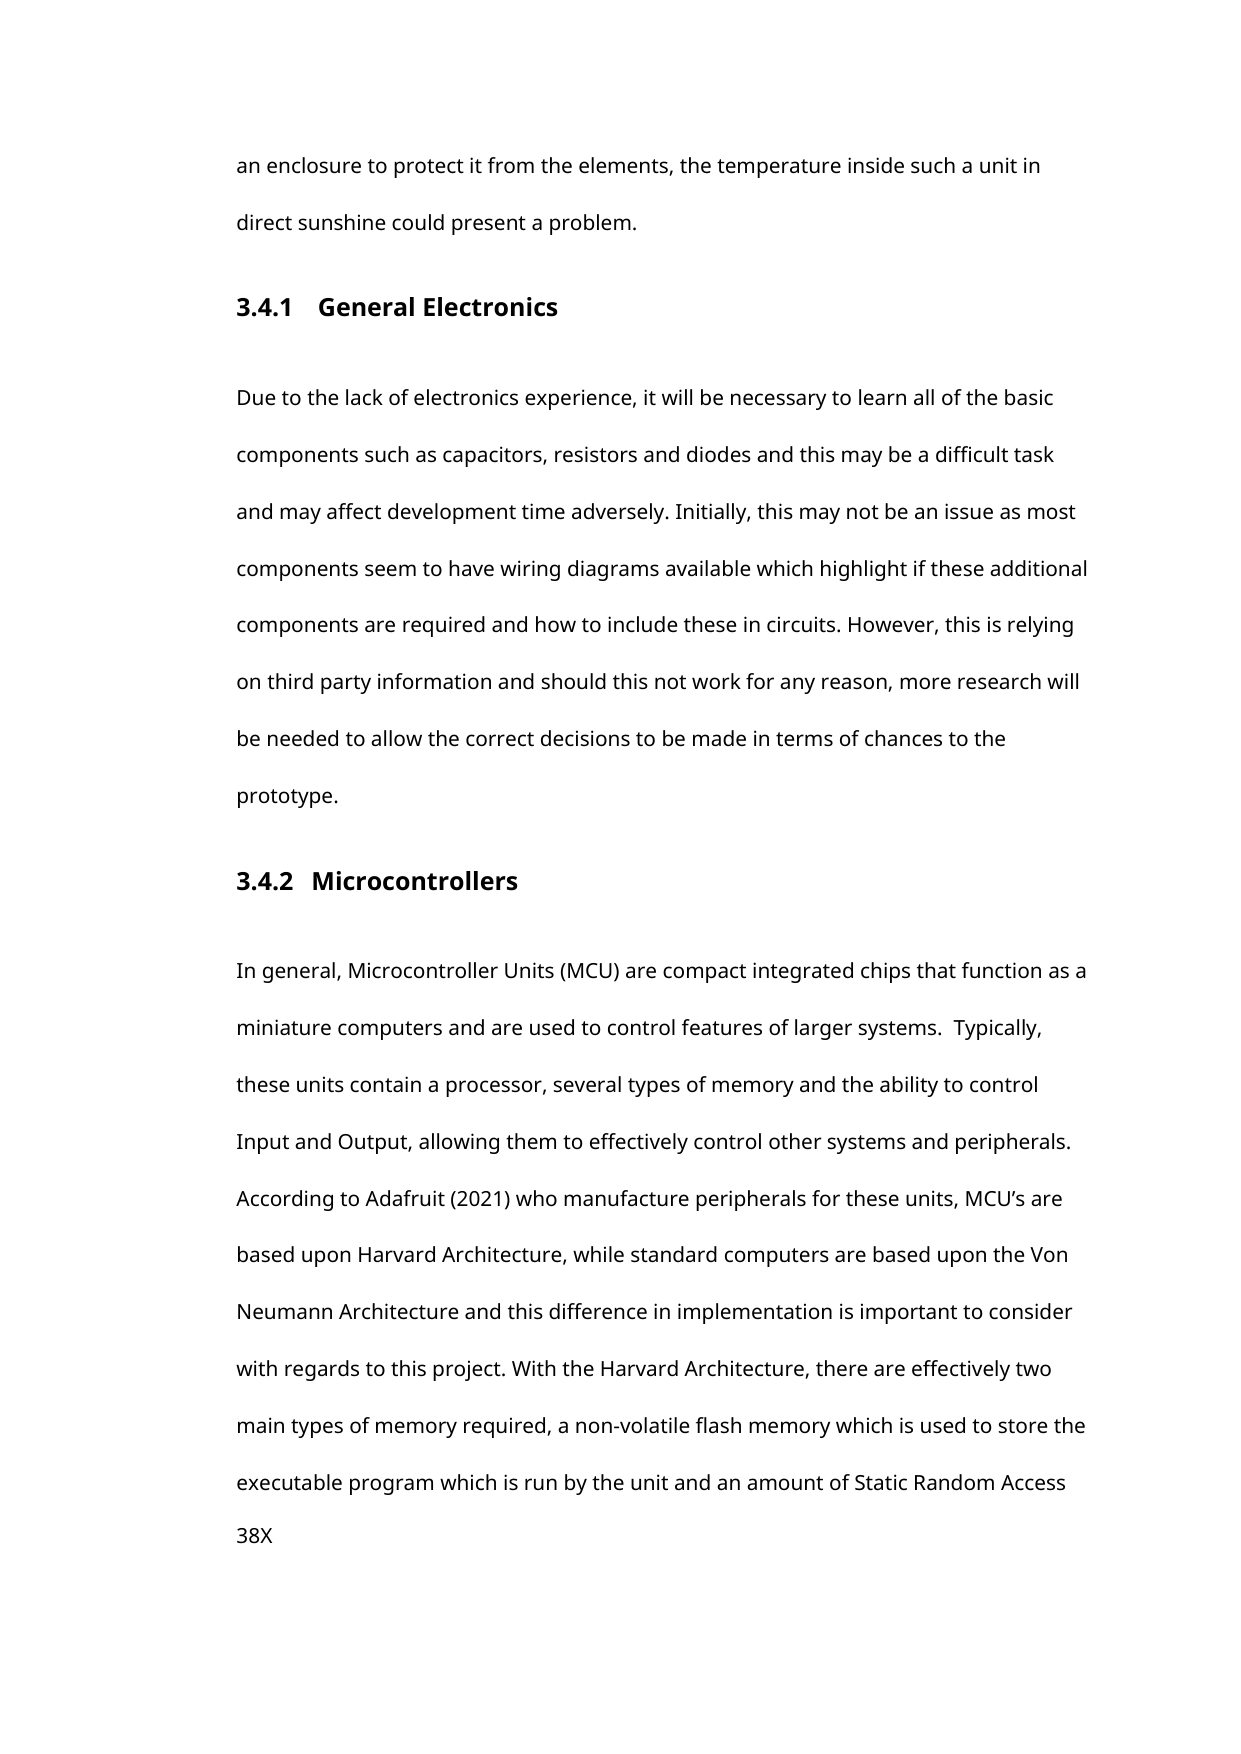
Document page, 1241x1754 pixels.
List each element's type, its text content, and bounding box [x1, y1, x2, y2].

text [236, 956, 1090, 1497]
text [236, 151, 1090, 237]
subtitle General Electronics [236, 290, 1090, 324]
subtitle Microcontrollers [236, 863, 1090, 897]
text Due to the lack of electronics experience, it will be necessary to learn all of the basic components such as capacitors, resistors and diodes and this may be a difficult task and may affect development time adversely. Initially, this may not be an issue as most components seem to have wiring diagrams available which highlight if these additional components are required and how to include these in circuits. However, this is relying on third party information and should this not work for any reason, more research will be needed to allow the correct decisions to be made in terms of chances to the prototype. [236, 383, 1090, 810]
